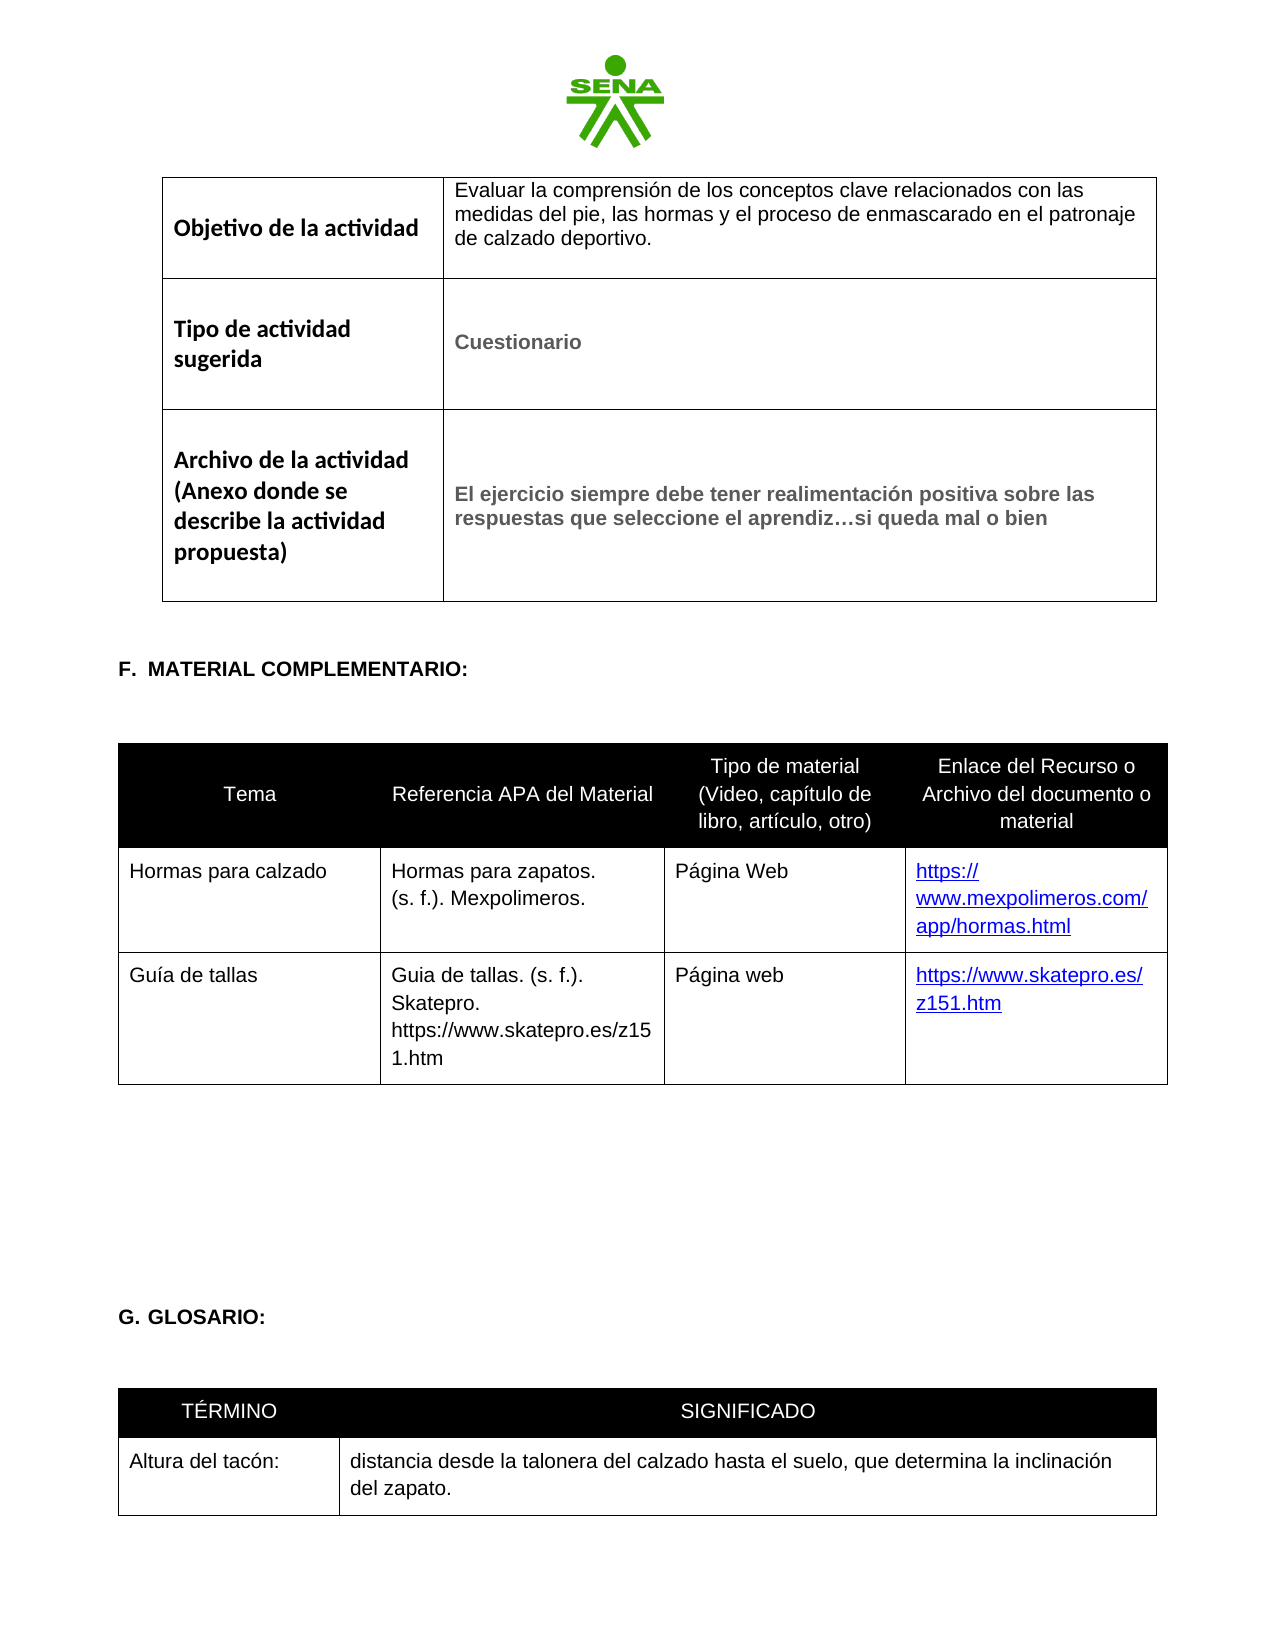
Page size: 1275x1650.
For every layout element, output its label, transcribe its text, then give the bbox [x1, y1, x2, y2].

table_cell Objetivo de la actividad [163, 178, 443, 278]
table_cell Hormas para zapatos. (s. f.). Mexpolimeros. [381, 848, 664, 952]
table_cell Tipo de actividad sugerida [163, 279, 443, 409]
table_header Referencia APA del Material [381, 744, 664, 847]
table_cell Evaluar la comprensión de los conceptos clave relacionados con las medidas del pie, las hormas y el proceso de enmascarado en el patronaje de calzado deportivo. [444, 178, 1156, 278]
table_cell Hormas para calzado [119, 848, 380, 952]
table_cell distancia desde la talonera del calzado hasta el suelo, que determina la inclinación del zapato. [340, 1438, 1156, 1514]
list MATERIAL COMPLEMENTARIO: [118, 657, 1157, 681]
table_header Enlace del Recurso o Archivo del documento o material [906, 743, 1168, 847]
table_cell Cuestionario [444, 279, 1156, 409]
table_cell Página web [665, 953, 905, 1084]
table_cell El ejercicio siempre debe tener realimentación positiva sobre las respuestas que seleccione el aprendiz…si queda mal o bien [444, 410, 1156, 601]
picture [566, 55, 664, 148]
list GLOSARIO: [118, 1305, 1157, 1329]
table_cell Altura del tacón: [119, 1438, 339, 1514]
table_cell Guia de tallas. (s. f.). Skatepro. https://www.skatepro.es/z151.htm [381, 953, 664, 1084]
table_cell https://www.mexpolimeros.com/app/hormas.html [906, 848, 1167, 952]
table_header SIGNIFICADO [340, 1389, 1156, 1437]
table_header Tipo de material (Video, capítulo de libro, artículo, otro) [665, 744, 905, 847]
table_cell Guía de tallas [119, 953, 380, 1084]
table_header TÉRMINO [119, 1389, 339, 1437]
table_header Tema [119, 744, 380, 847]
table_cell Página Web [665, 848, 905, 952]
table_cell Archivo de la actividad (Anexo donde se describe la actividad propuesta) [163, 410, 443, 601]
table_cell https://www.skatepro.es/z151.htm [906, 953, 1167, 1084]
